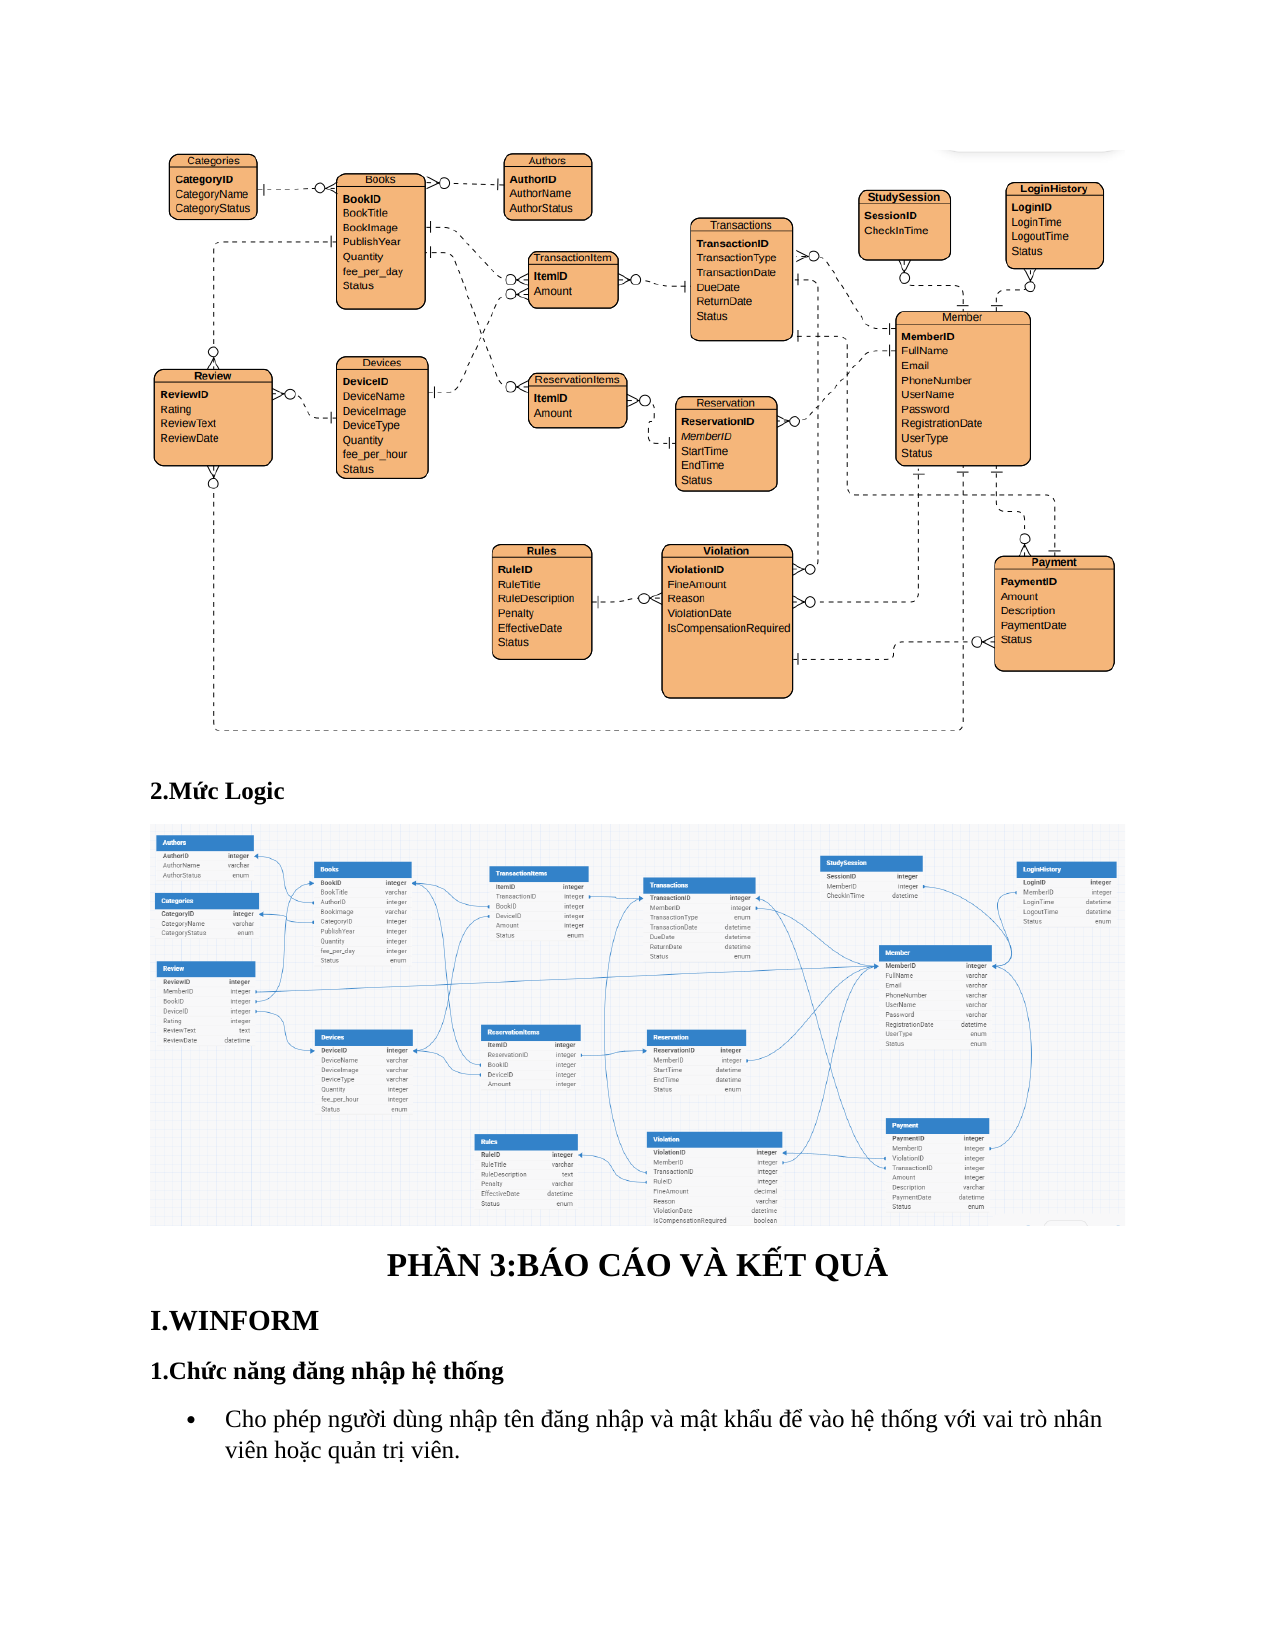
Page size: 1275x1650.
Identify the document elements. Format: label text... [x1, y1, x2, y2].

text PHẦN 3:BÁO CÁO VÀ KẾT QUẢ [150, 1245, 1125, 1283]
text I.WINFORM [150, 1303, 1125, 1337]
list Cho phép người dùng nhập tên đăng nhập và mật khẩu để vào hệ thống với vai trò nhân viên hoặc quản trị viên. [187, 1404, 1125, 1463]
picture [150, 824, 1125, 1226]
text 1.Chức năng đăng nhập hệ thống [150, 1356, 1125, 1385]
text 2.Mức Logic [150, 776, 1125, 805]
picture [150, 150, 1125, 758]
